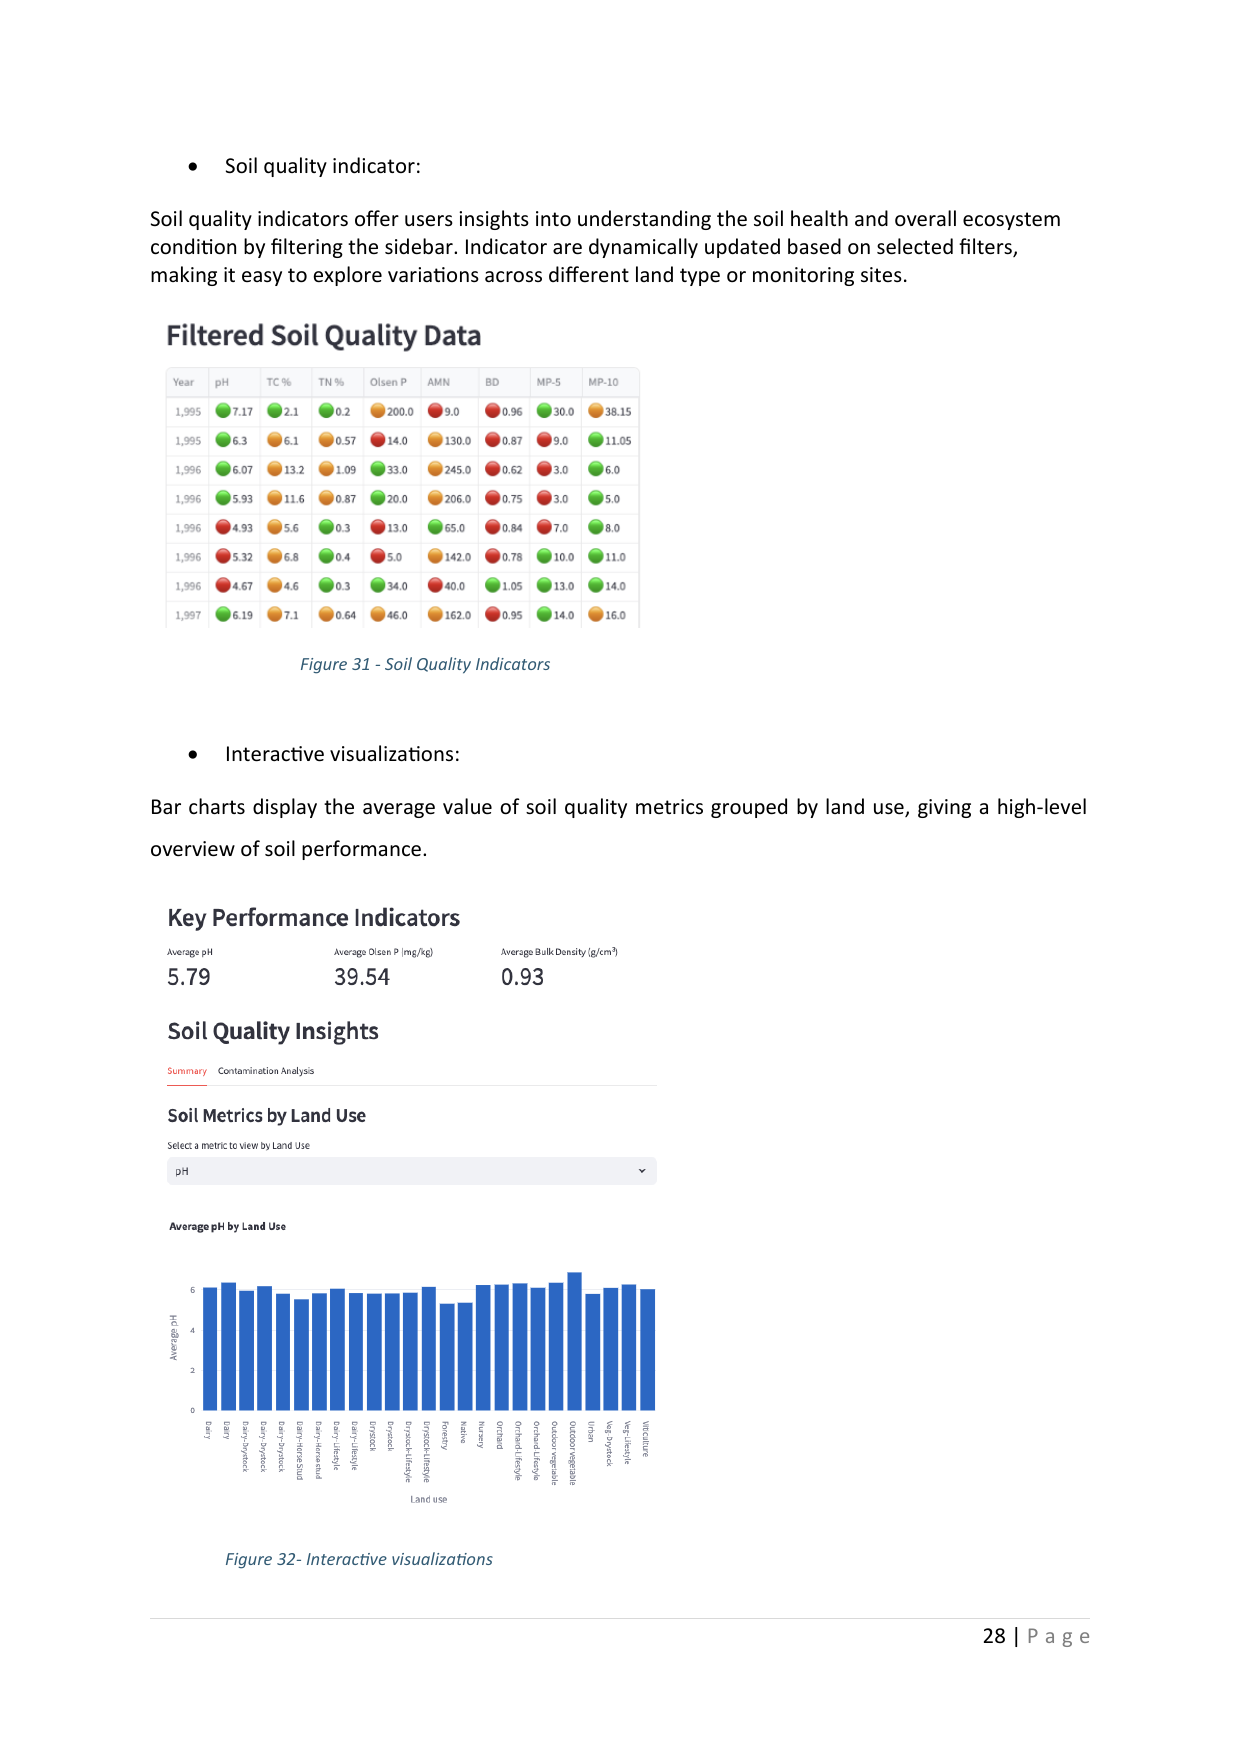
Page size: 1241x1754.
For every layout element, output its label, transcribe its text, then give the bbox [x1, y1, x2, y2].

text Bar charts display the average value of soil quality metrics grouped by land use, giving a high-level overview of soil performance. [150, 792, 1090, 862]
list Soil quality indicator: [187, 150, 1090, 179]
text Figure 32- Interactive visualizations [150, 1548, 1090, 1571]
list Interactive visualizations: [187, 738, 1090, 767]
text Soil quality indicators offer users insights into understanding the soil health and overall ecosystem condition by filtering the sidebar. Indicator are dynamically updated based on selected filters, making it easy to explore variations across different land type or monitoring sites. [150, 204, 1090, 288]
picture [150, 901, 674, 1509]
text Figure 31 - Soil Quality Indicators [225, 652, 1090, 675]
picture [150, 313, 661, 628]
